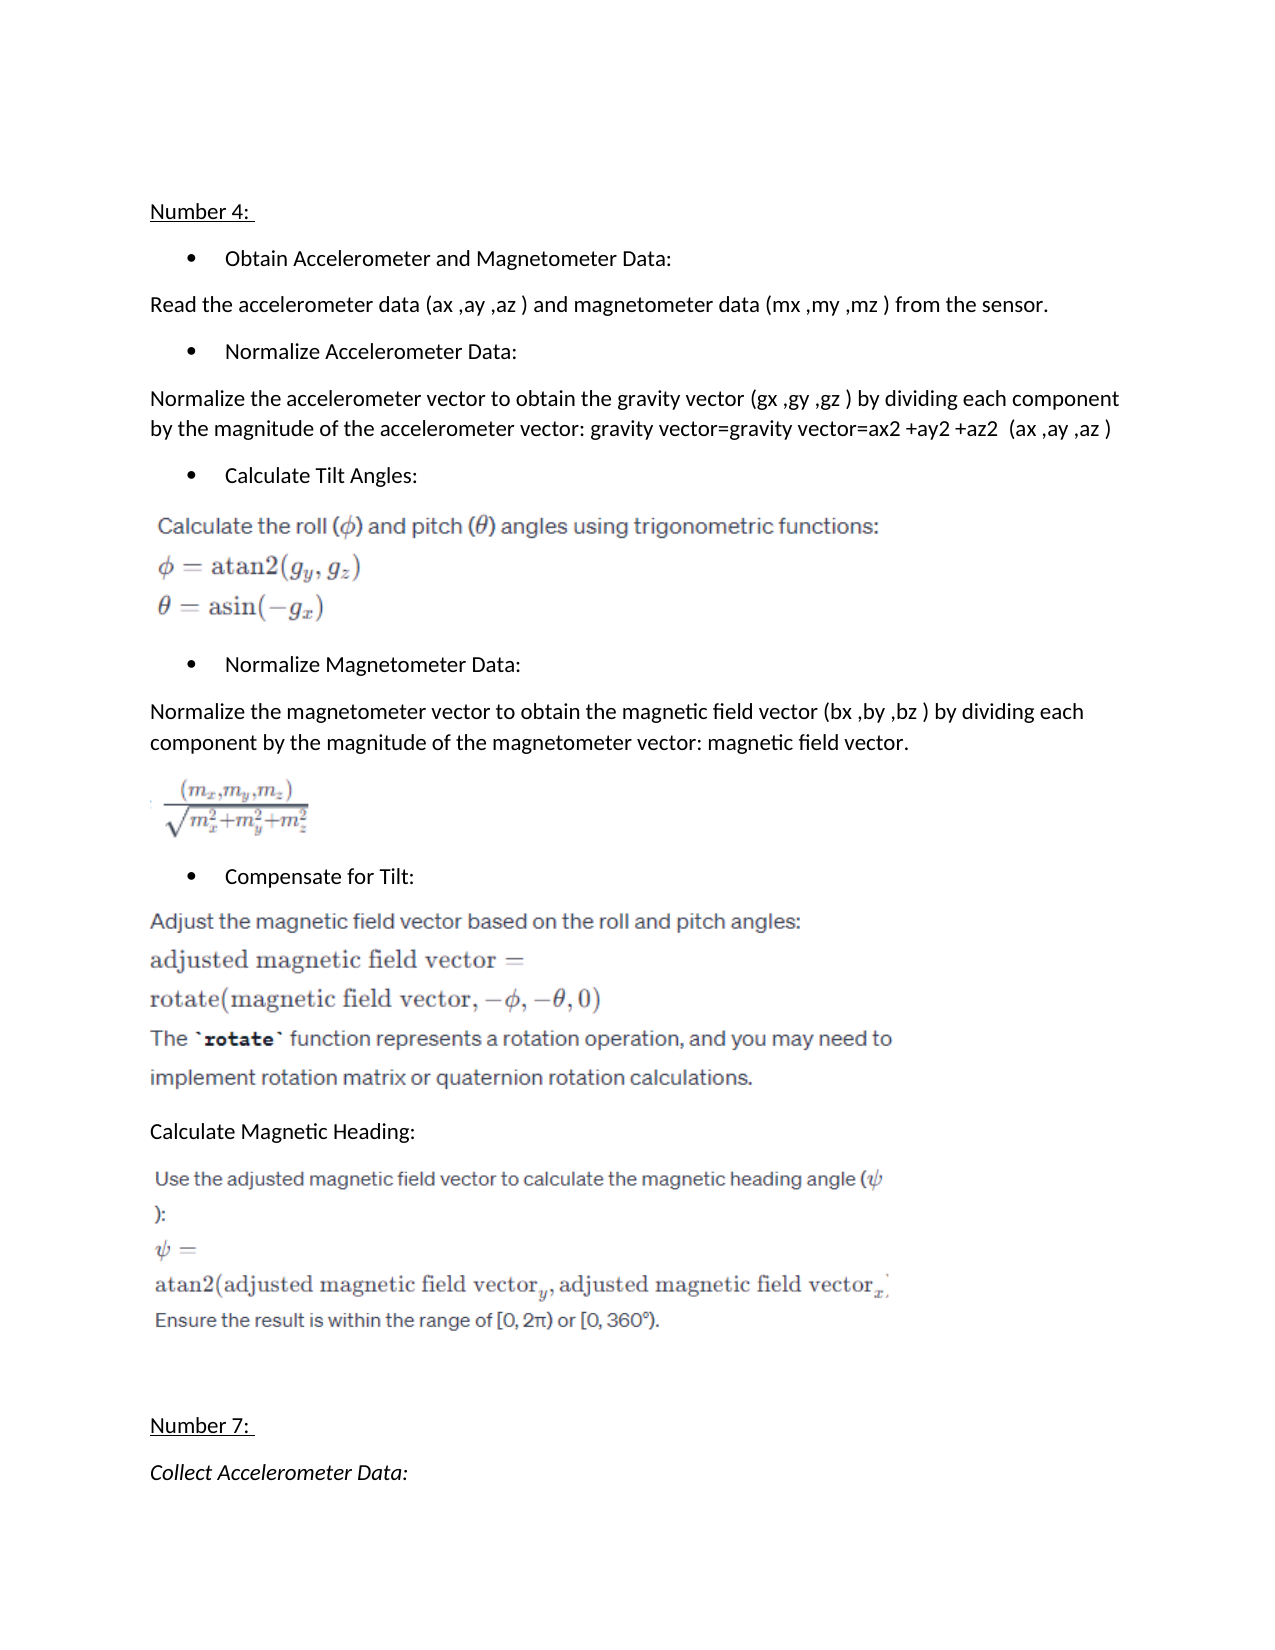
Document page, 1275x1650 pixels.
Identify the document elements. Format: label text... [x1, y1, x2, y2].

text Number 7: [150, 1411, 1125, 1439]
text Number 4: [150, 197, 1125, 225]
picture [150, 508, 886, 632]
picture [150, 1163, 901, 1346]
list Normalize Accelerometer Data: [187, 337, 1125, 366]
list Compensate for Tilt: [187, 862, 1125, 890]
text Calculate Magnetic Heading: [150, 1117, 1125, 1145]
list Obtain Accelerometer and Magnetometer Data: [187, 244, 1125, 272]
text Collect Accelerometer Data: [150, 1458, 1125, 1486]
list Normalize Magnetometer Data: [187, 651, 1125, 679]
list Calculate Tilt Angles: [187, 461, 1125, 489]
picture [150, 909, 901, 1099]
picture [150, 774, 329, 844]
text Normalize the accelerometer vector to obtain the gravity vector (gx ,gy ,gz ) by dividing each component by the magnitude of the accelerometer vector: gravity vector=gravity vector=ax2 +ay2 +az2 (ax ,ay ,az ) [150, 384, 1125, 443]
text Normalize the magnetometer vector to obtain the magnetic field vector (bx ,by ,bz ) by dividing each component by the magnitude of the magnetometer vector: magnetic field vector. [150, 697, 1125, 756]
text Read the accelerometer data (ax ,ay ,az ) and magnetometer data (mx ,my ,mz ) from the sensor. [150, 291, 1125, 319]
